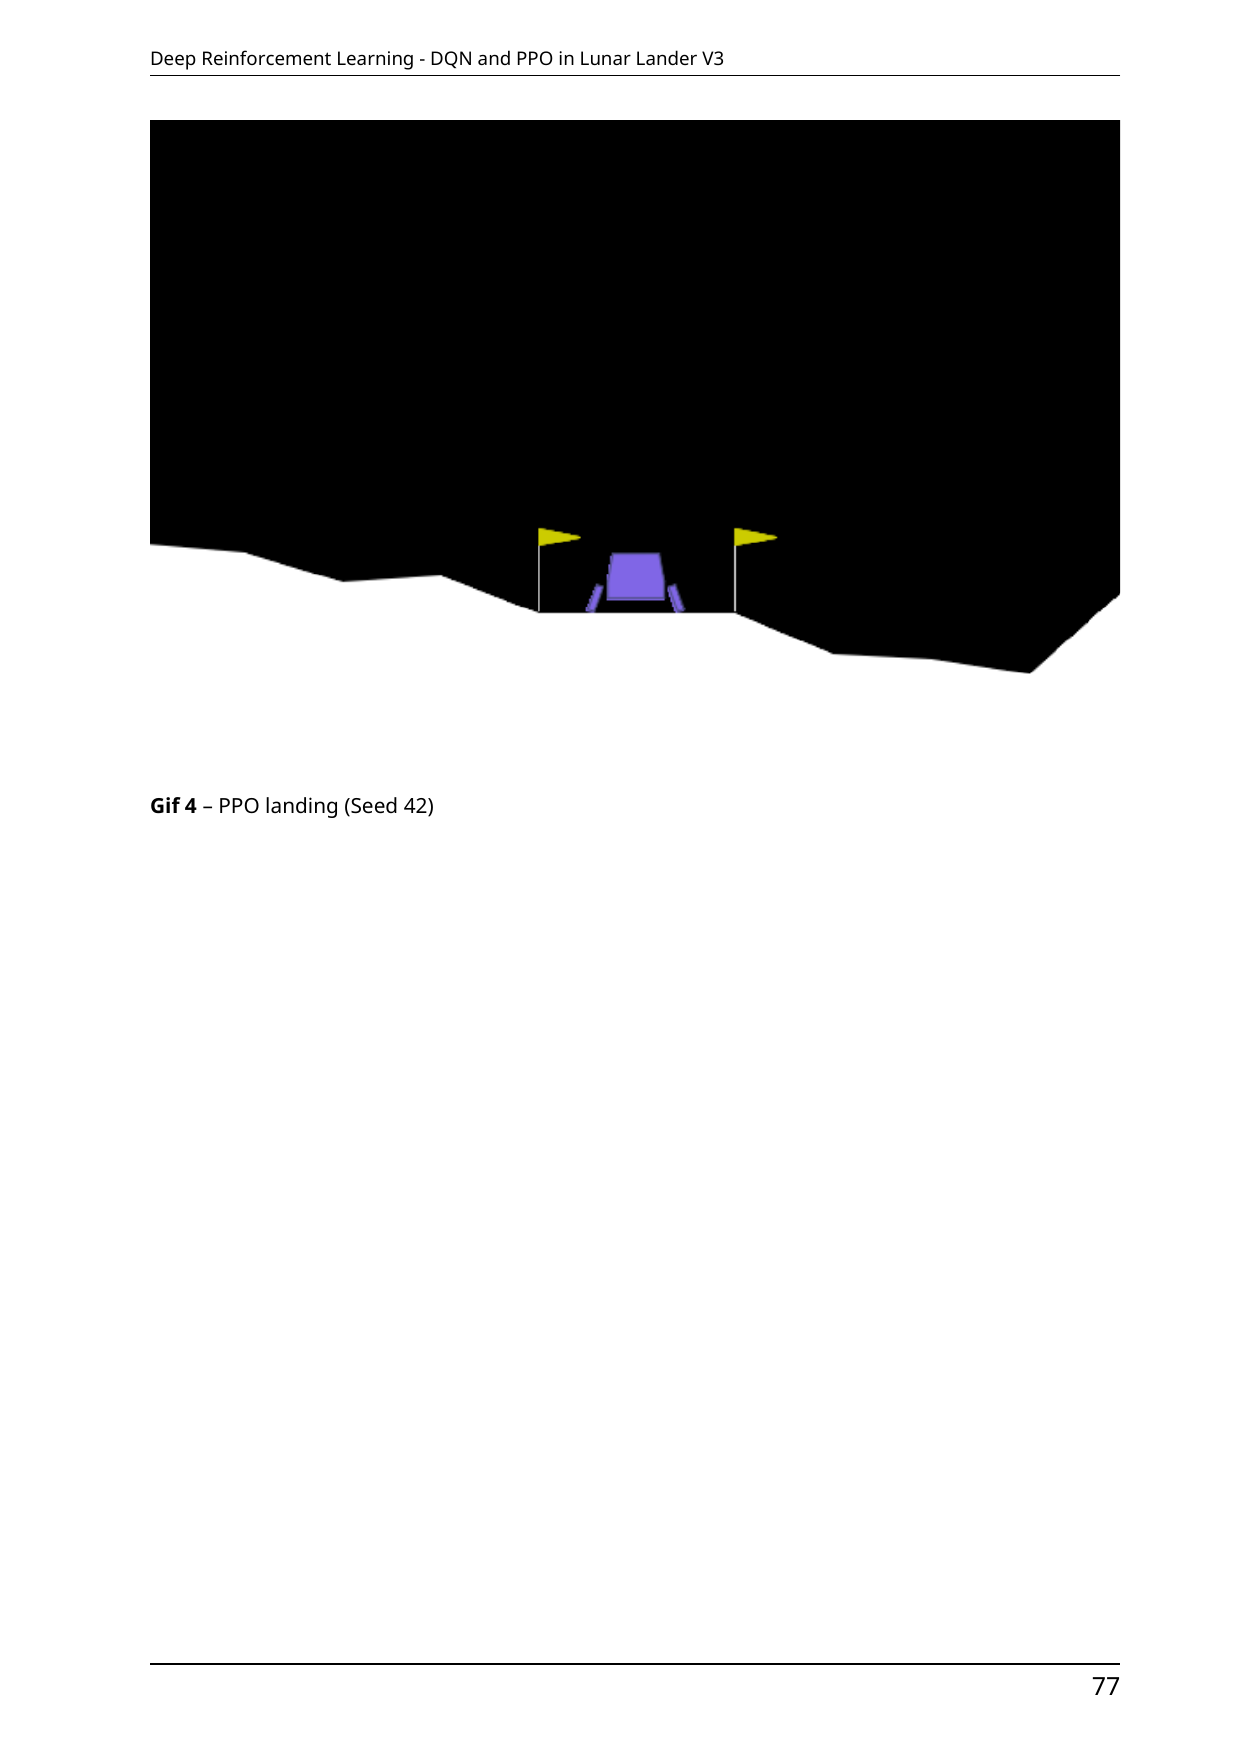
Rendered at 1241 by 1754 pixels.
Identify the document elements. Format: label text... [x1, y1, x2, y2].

text Gif 4 – PPO landing (Seed 42) [150, 791, 1120, 819]
picture [150, 120, 1121, 770]
